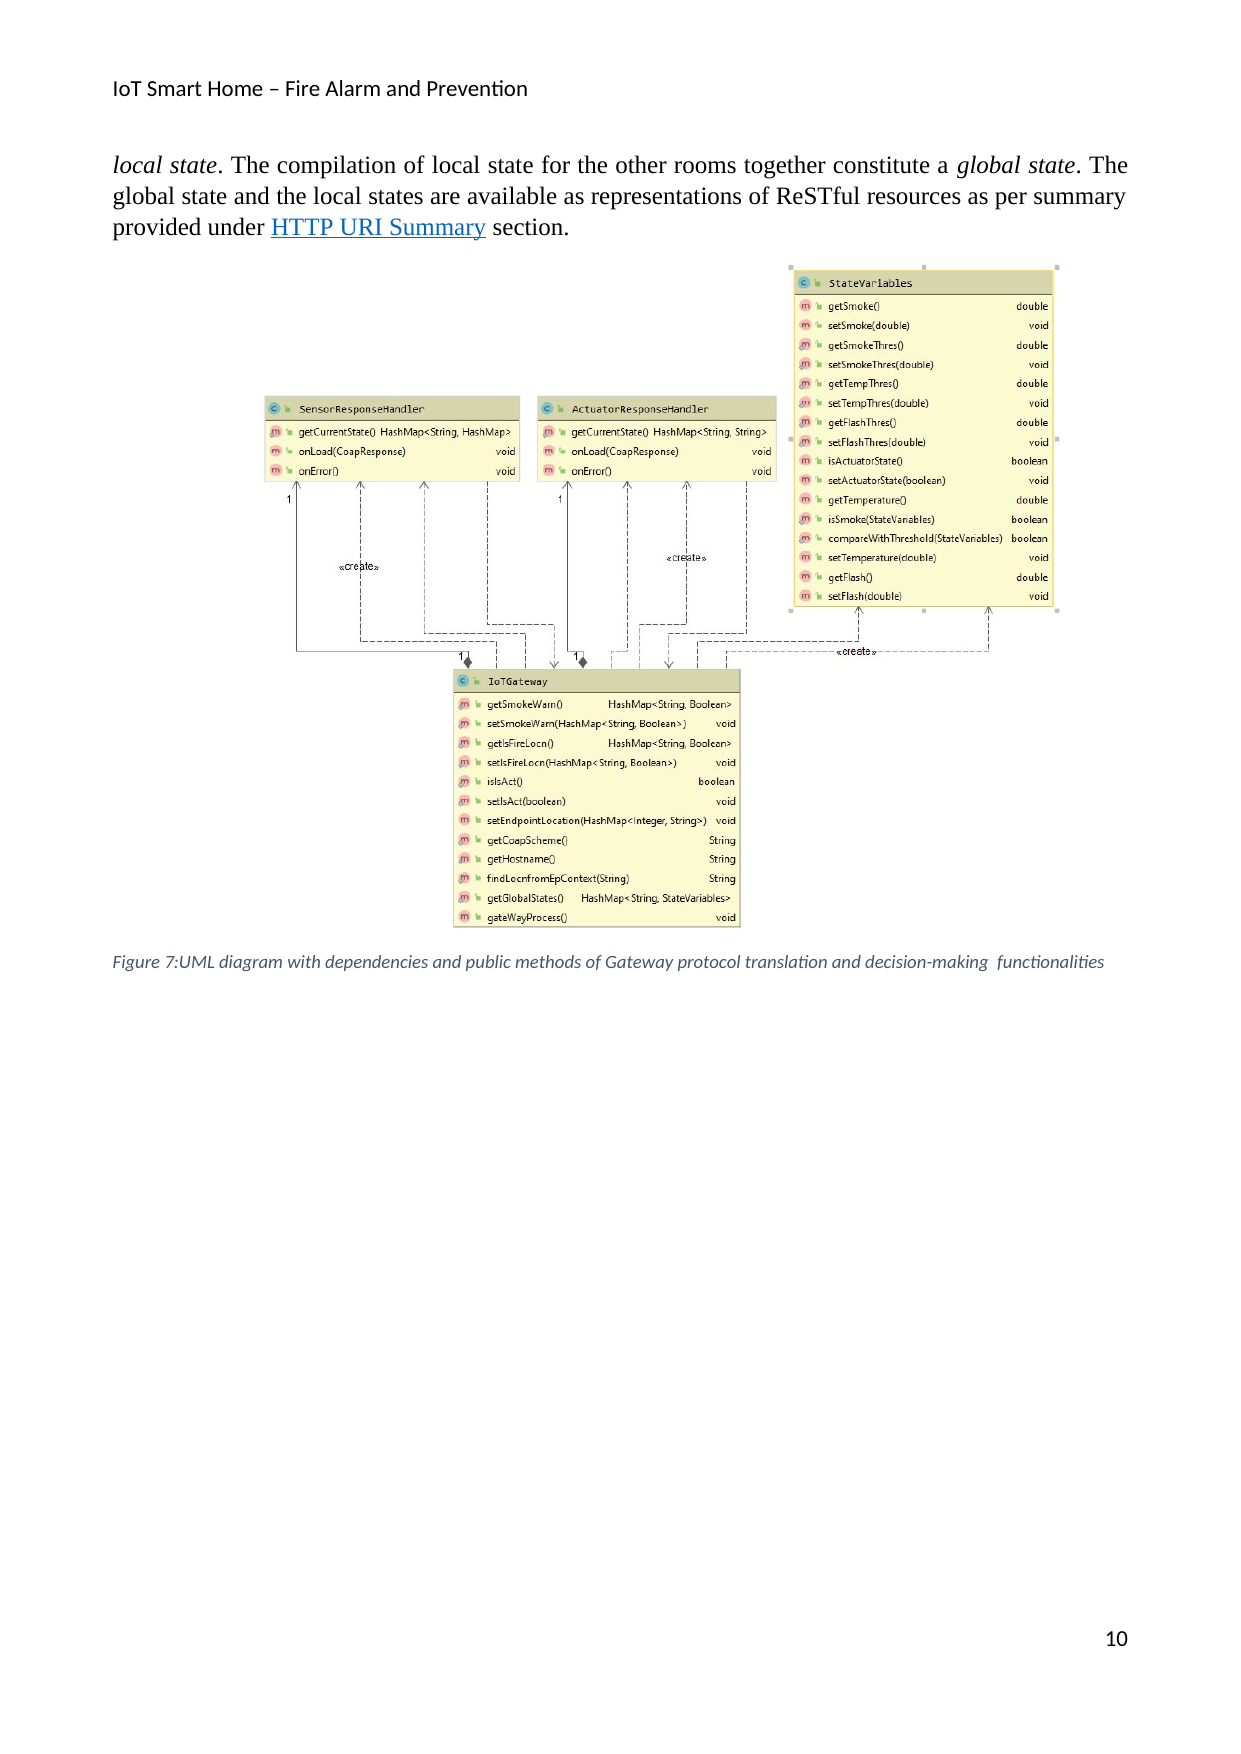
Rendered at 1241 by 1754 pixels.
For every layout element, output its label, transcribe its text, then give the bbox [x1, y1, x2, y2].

picture [112, 259, 1128, 931]
text Figure :UML diagram with dependencies and public methods of Gateway protocol translation and decision-making functionalities [112, 950, 1128, 973]
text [112, 150, 1128, 241]
